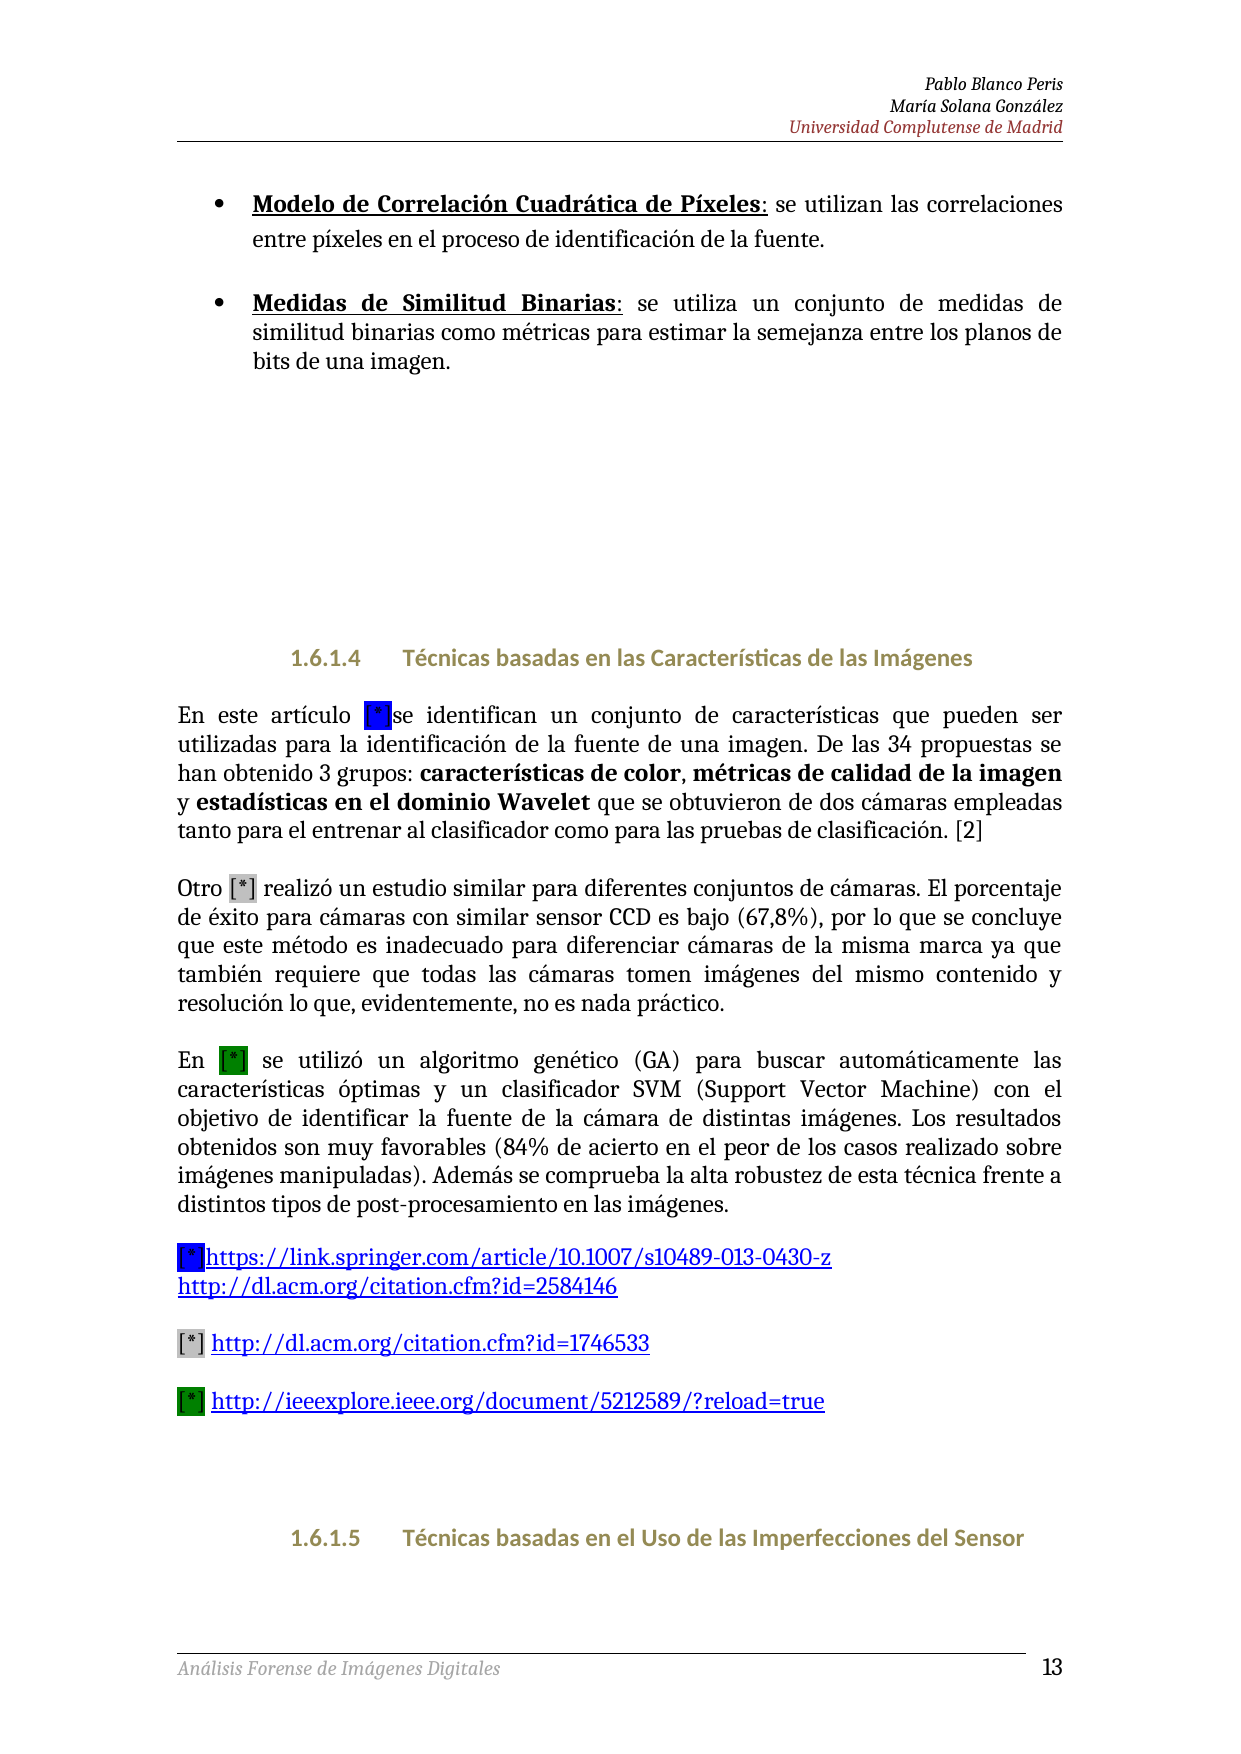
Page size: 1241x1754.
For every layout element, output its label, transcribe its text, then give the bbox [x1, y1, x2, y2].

text http://dl.acm.org/citation.cfm?id=2584146 [177, 1272, 1063, 1301]
list Medidas de Similitud Binarias: se utiliza un conjunto de medidas de similitud binarias como métricas para estimar la semejanza entre los planos de bits de una imagen. [215, 289, 1063, 376]
subtitle Técnicas basadas en las Características de las Imágenes [290, 642, 1063, 673]
text En este artículo [*]se identifican un conjunto de características que pueden ser utilizadas para la identificación de la fuente de una imagen. De las 34 propuestas se han obtenido 3 grupos: características de color, métricas de calidad de la imagen y estadísticas en el dominio Wavelet que se obtuvieron de dos cámaras empleadas tanto para el entrenar al clasificador como para las pruebas de clasificación. [2] [177, 701, 1063, 845]
text [*] http://dl.acm.org/citation.cfm?id=1746533 [205, 1329, 1063, 1358]
subtitle Técnicas basadas en el Uso de las Imperfecciones del Sensor [290, 1523, 1063, 1553]
text [*]https://link.springer.com/article/10.1007/s10489-013-0430-z [205, 1243, 1063, 1272]
list Modelo de Correlación Cuadrática de Píxeles: se utilizan las correlaciones entre píxeles en el proceso de identificación de la fuente. [215, 183, 1063, 254]
text [*] http://ieeexplore.ieee.org/document/5212589/?reload=true [205, 1387, 1063, 1416]
text Otro [*] realizó un estudio similar para diferentes conjuntos de cámaras. El porcentaje de éxito para cámaras con similar sensor CCD es bajo (67,8%), por lo que se concluye que este método es inadecuado para diferenciar cámaras de la misma marca ya que también requiere que todas las cámaras tomen imágenes del mismo contenido y resolución lo que, evidentemente, no es nada práctico. [177, 874, 1063, 1018]
text En [*] se utilizó un algoritmo genético (GA) para buscar automáticamente las características óptimas y un clasificador SVM (Support Vector Machine) con el objetivo de identificar la fuente de la cámara de distintas imágenes. Los resultados obtenidos son muy favorables (84% de acierto en el peor de los casos realizado sobre imágenes manipuladas). Además se comprueba la alta robustez de esta técnica frente a distintos tipos de post-procesamiento en las imágenes. [177, 1046, 1063, 1219]
